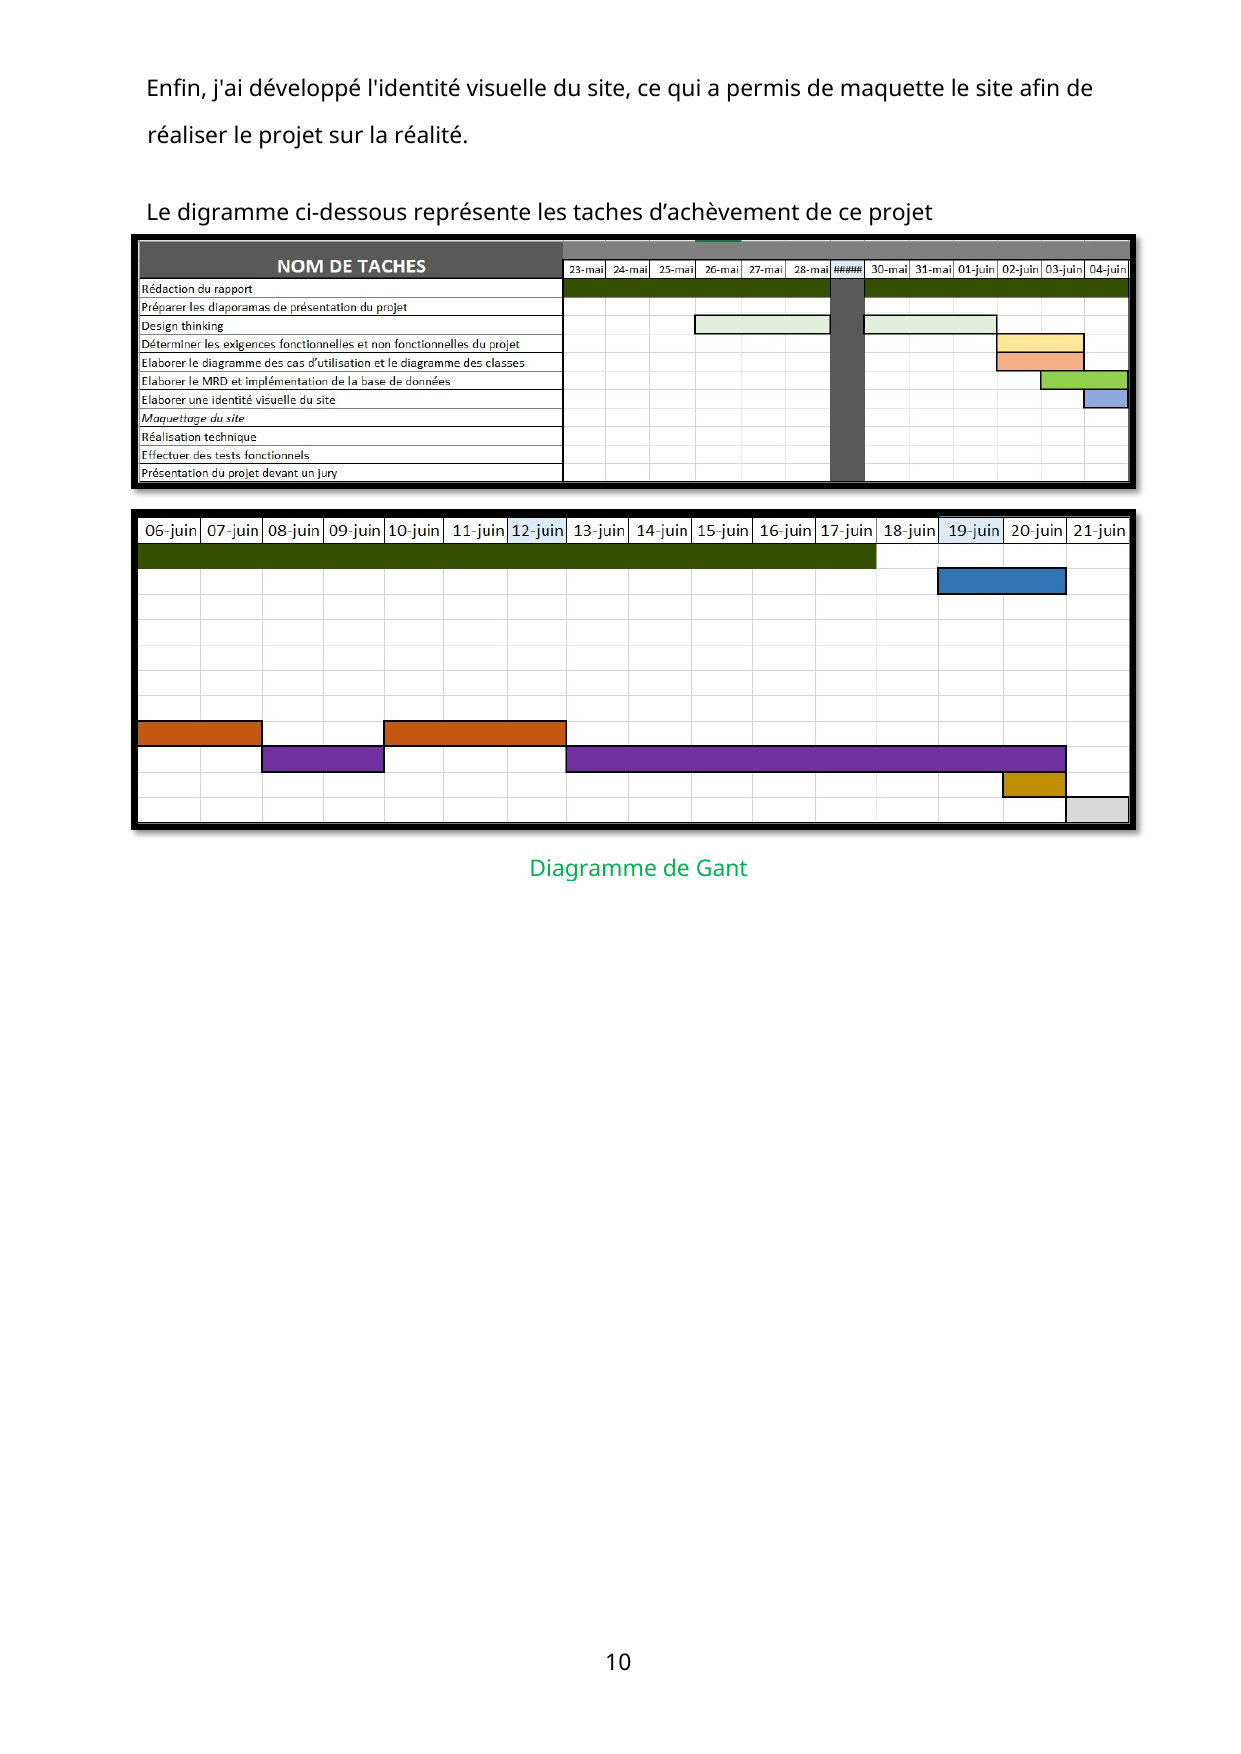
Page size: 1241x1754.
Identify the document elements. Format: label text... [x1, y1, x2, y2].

text Le digramme ci-dessous représente les taches d’achèvement de ce projet [146, 196, 1119, 227]
picture [126, 229, 1149, 502]
picture [126, 505, 1149, 843]
text Enfin, j'ai développé l'identité visuelle du site, ce qui a permis de maquette le site afin de réaliser le projet sur la réalité. [146, 72, 1119, 150]
